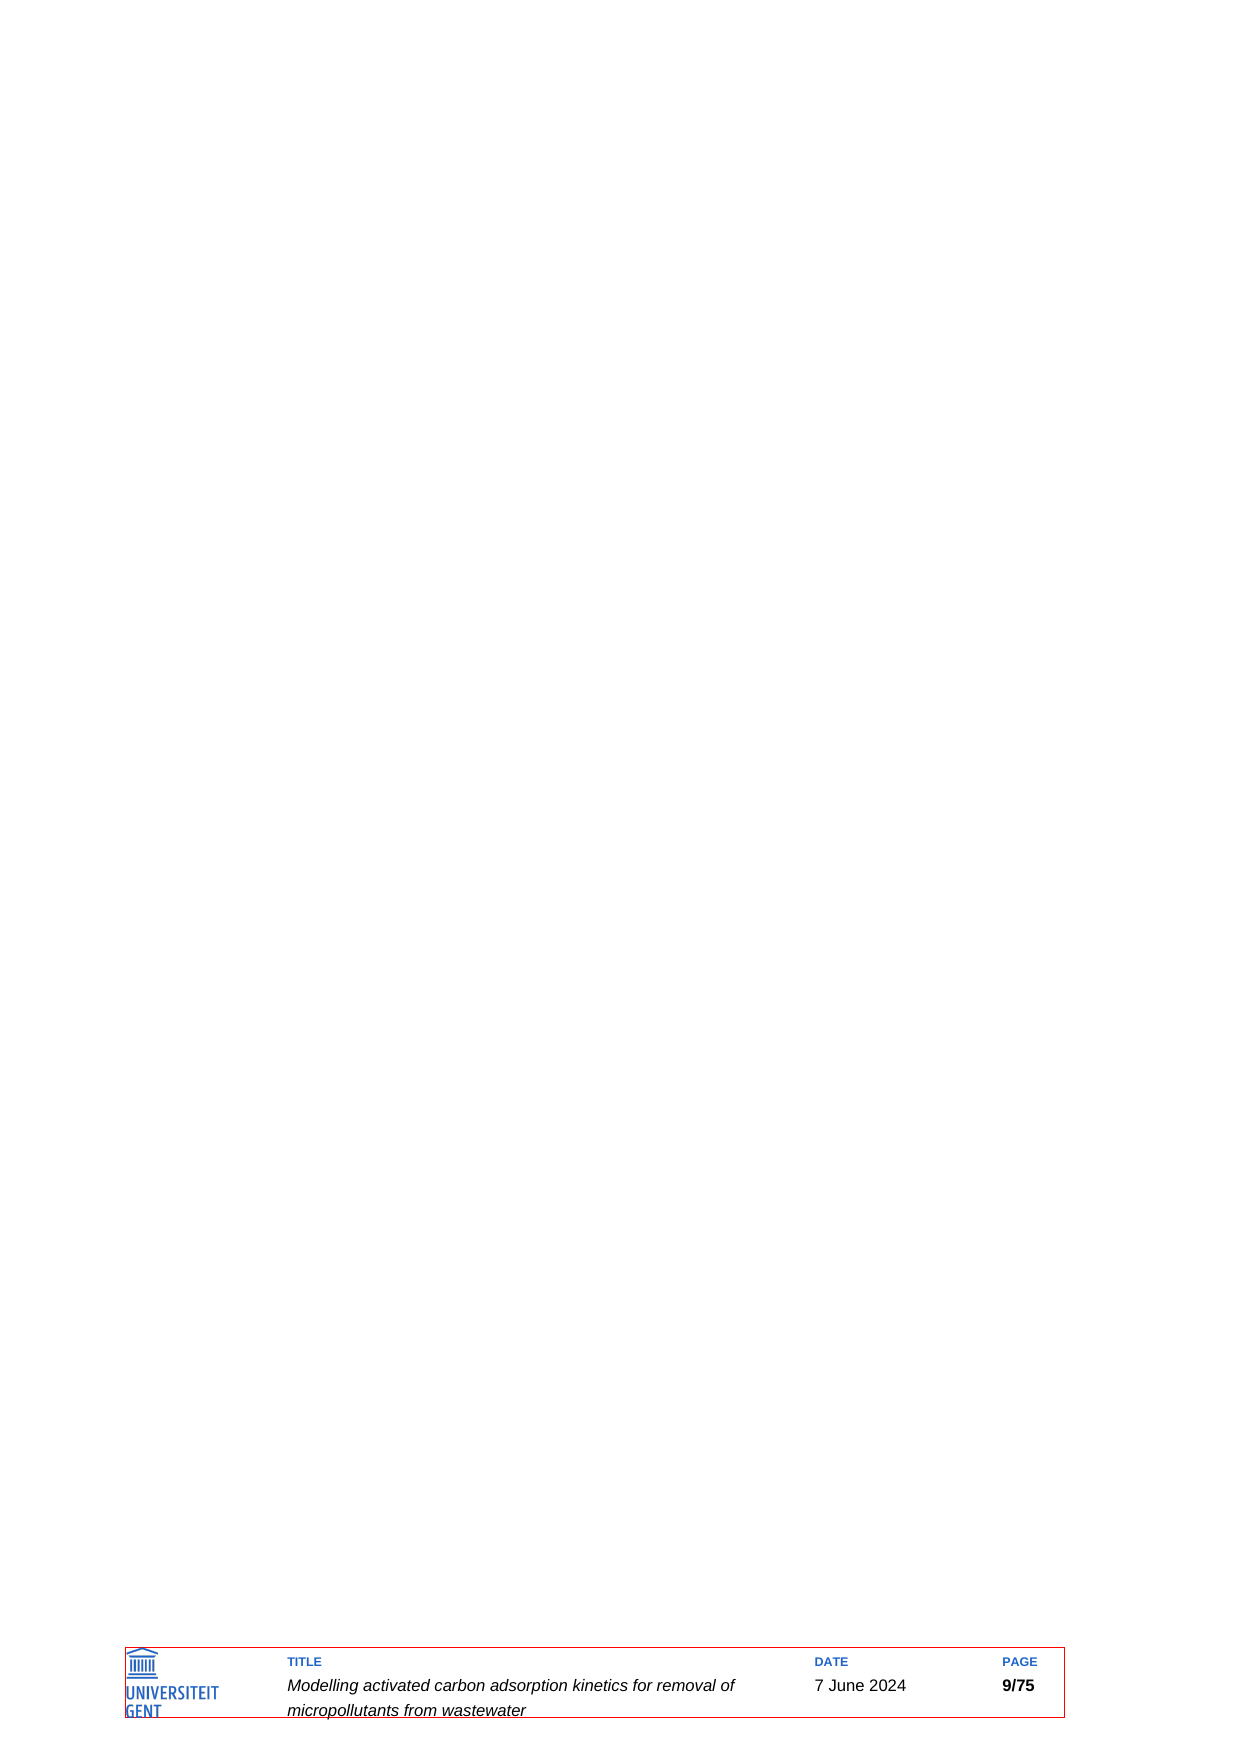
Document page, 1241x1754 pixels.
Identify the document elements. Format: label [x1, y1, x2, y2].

picture [95, 1623, 252, 1749]
